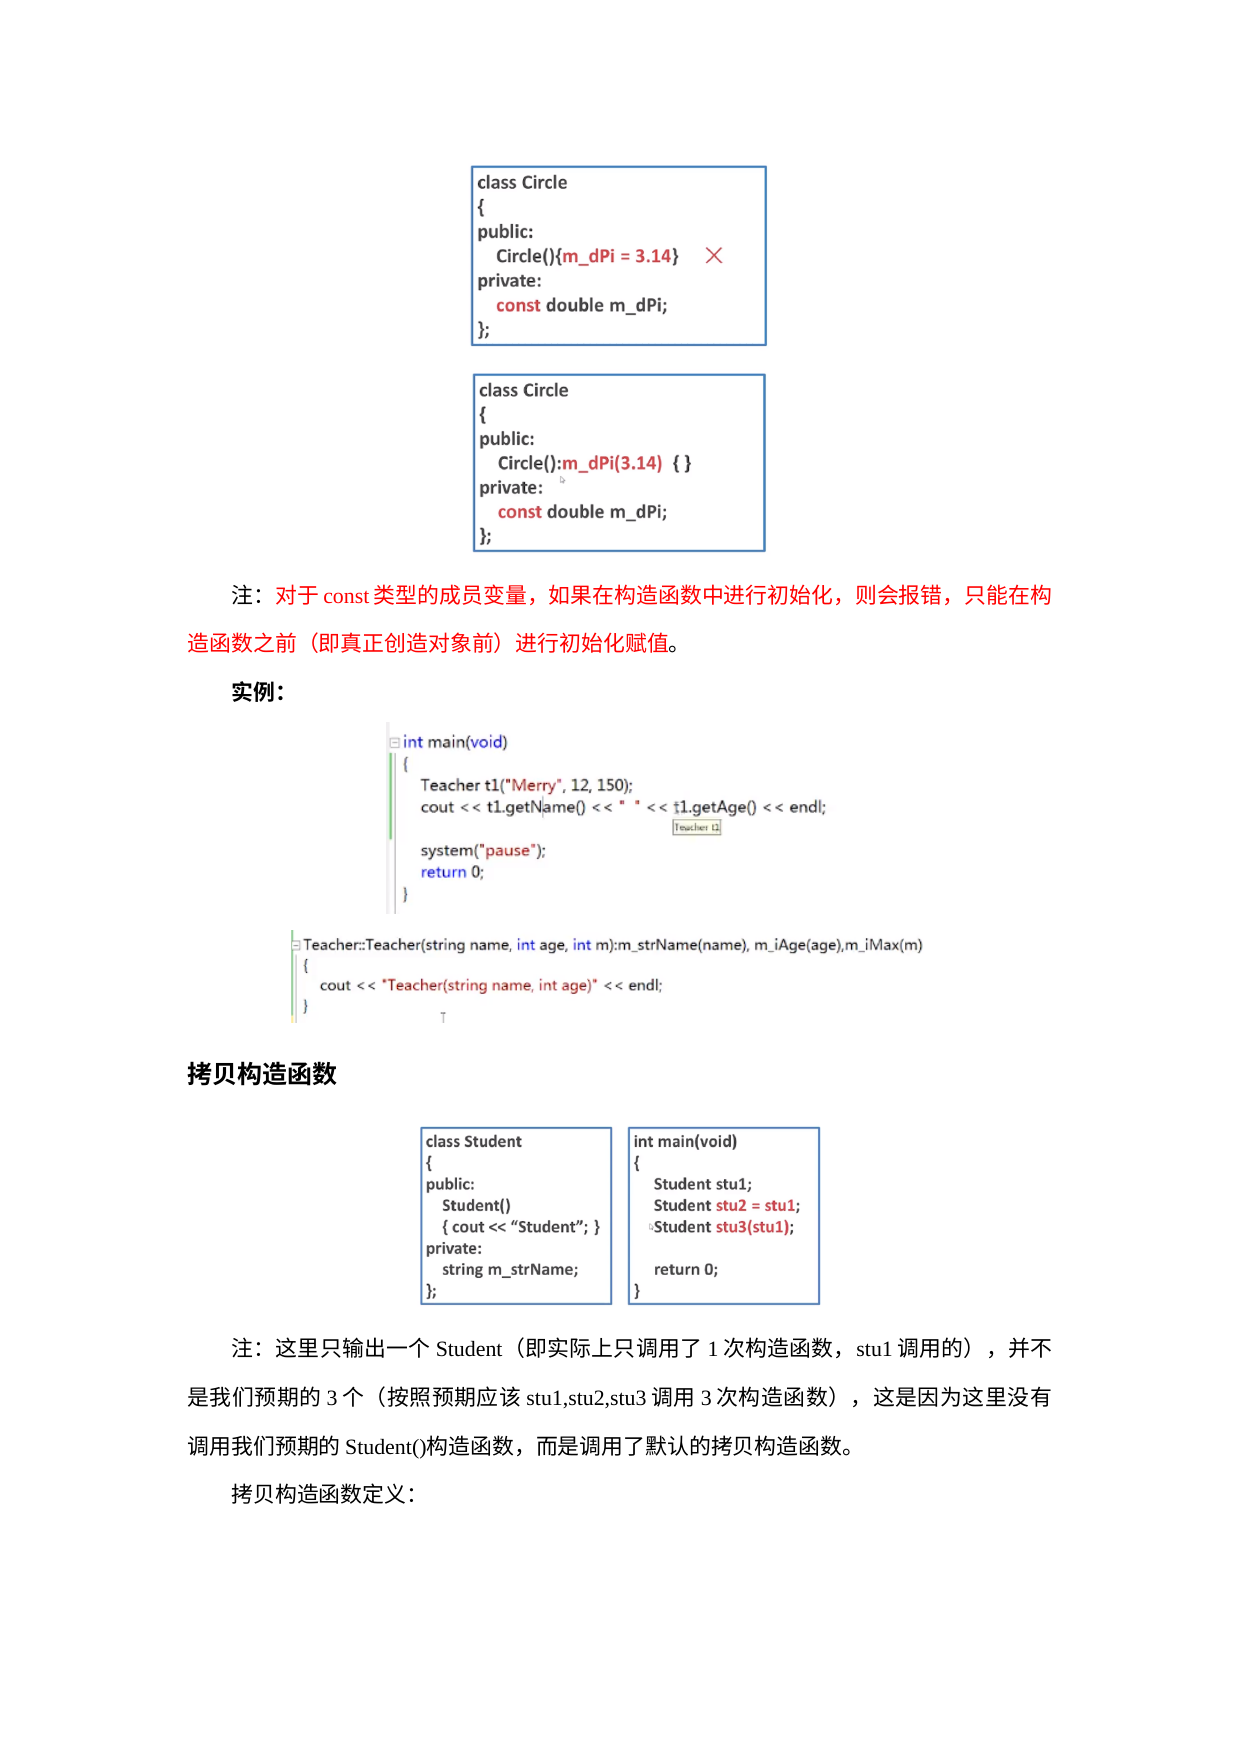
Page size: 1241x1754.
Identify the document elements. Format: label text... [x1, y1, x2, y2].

picture [469, 369, 771, 556]
picture [416, 1123, 825, 1307]
picture [467, 162, 773, 353]
text 注：对于const类型的成员变量，如果在构造函数中进行初始化，则会报错，只能在构造函数之前（即真正创造对象前）进行初始化赋值。 [187, 577, 1053, 658]
text 拷贝构造函数定义： [187, 1477, 1053, 1509]
subtitle 拷贝构造函数 [187, 1040, 1053, 1105]
text 实例： [187, 674, 1053, 707]
picture [291, 930, 949, 1023]
picture [386, 722, 855, 914]
text 注：这里只输出一个Student（即实际上只调用了1次构造函数，stu1调用的），并不是我们预期的3个（按照预期应该stu1,stu2,stu3调用3次构造函数），这是因为这里没有调用我们预期的Student()构造函数，而是调用了默认的拷贝构造函数。 [187, 1331, 1053, 1461]
